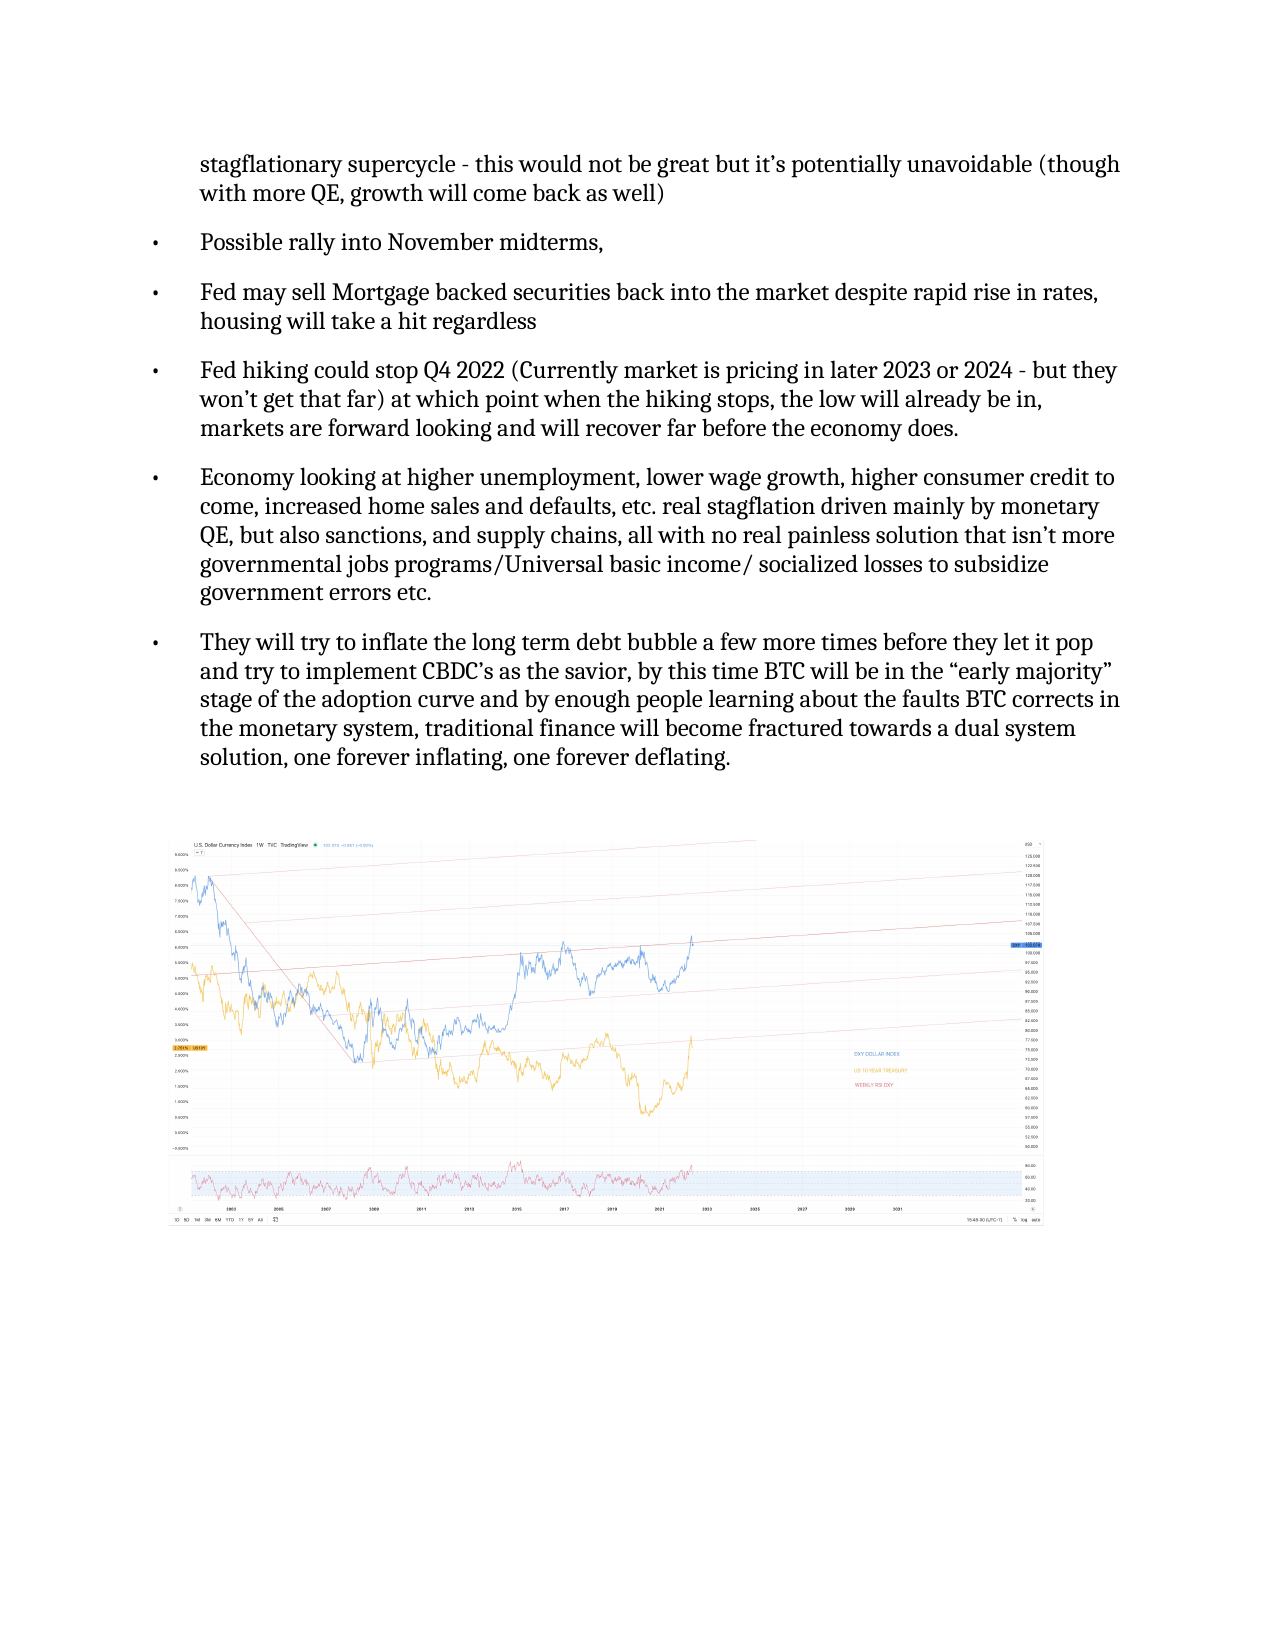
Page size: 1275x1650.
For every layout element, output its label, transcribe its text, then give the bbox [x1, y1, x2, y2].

list Economy looking at higher unemployment, lower wage growth, higher consumer credit to come, increased home sales and defaults, etc. real stagflation driven mainly by monetary QE, but also sanctions, and supply chains, all with no real painless solution that isn’t more governmental jobs programs/Universal basic income/ socialized losses to subsidize government errors etc. [150, 463, 1125, 607]
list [150, 150, 1125, 207]
list Fed may sell Mortgage backed securities back into the market despite rapid rise in rates, housing will take a hit regardless [150, 278, 1125, 335]
list Possible rally into November midterms, [150, 228, 1125, 257]
list Fed hiking could stop Q4 2022 (Currently market is pricing in later 2023 or 2024 - but they won’t get that far) at which point when the hiking stops, the low will already be in, markets are forward looking and will recover far before the economy does. [150, 356, 1125, 442]
picture [168, 840, 1044, 1226]
list They will try to inflate the long term debt bubble a few more times before they let it pop and try to implement CBDC’s as the savior, by this time BTC will be in the “early majority” stage of the adoption curve and by enough people learning about the faults BTC corrects in the monetary system, traditional finance will become fractured towards a dual system solution, one forever inflating, one forever deflating. [150, 628, 1125, 772]
